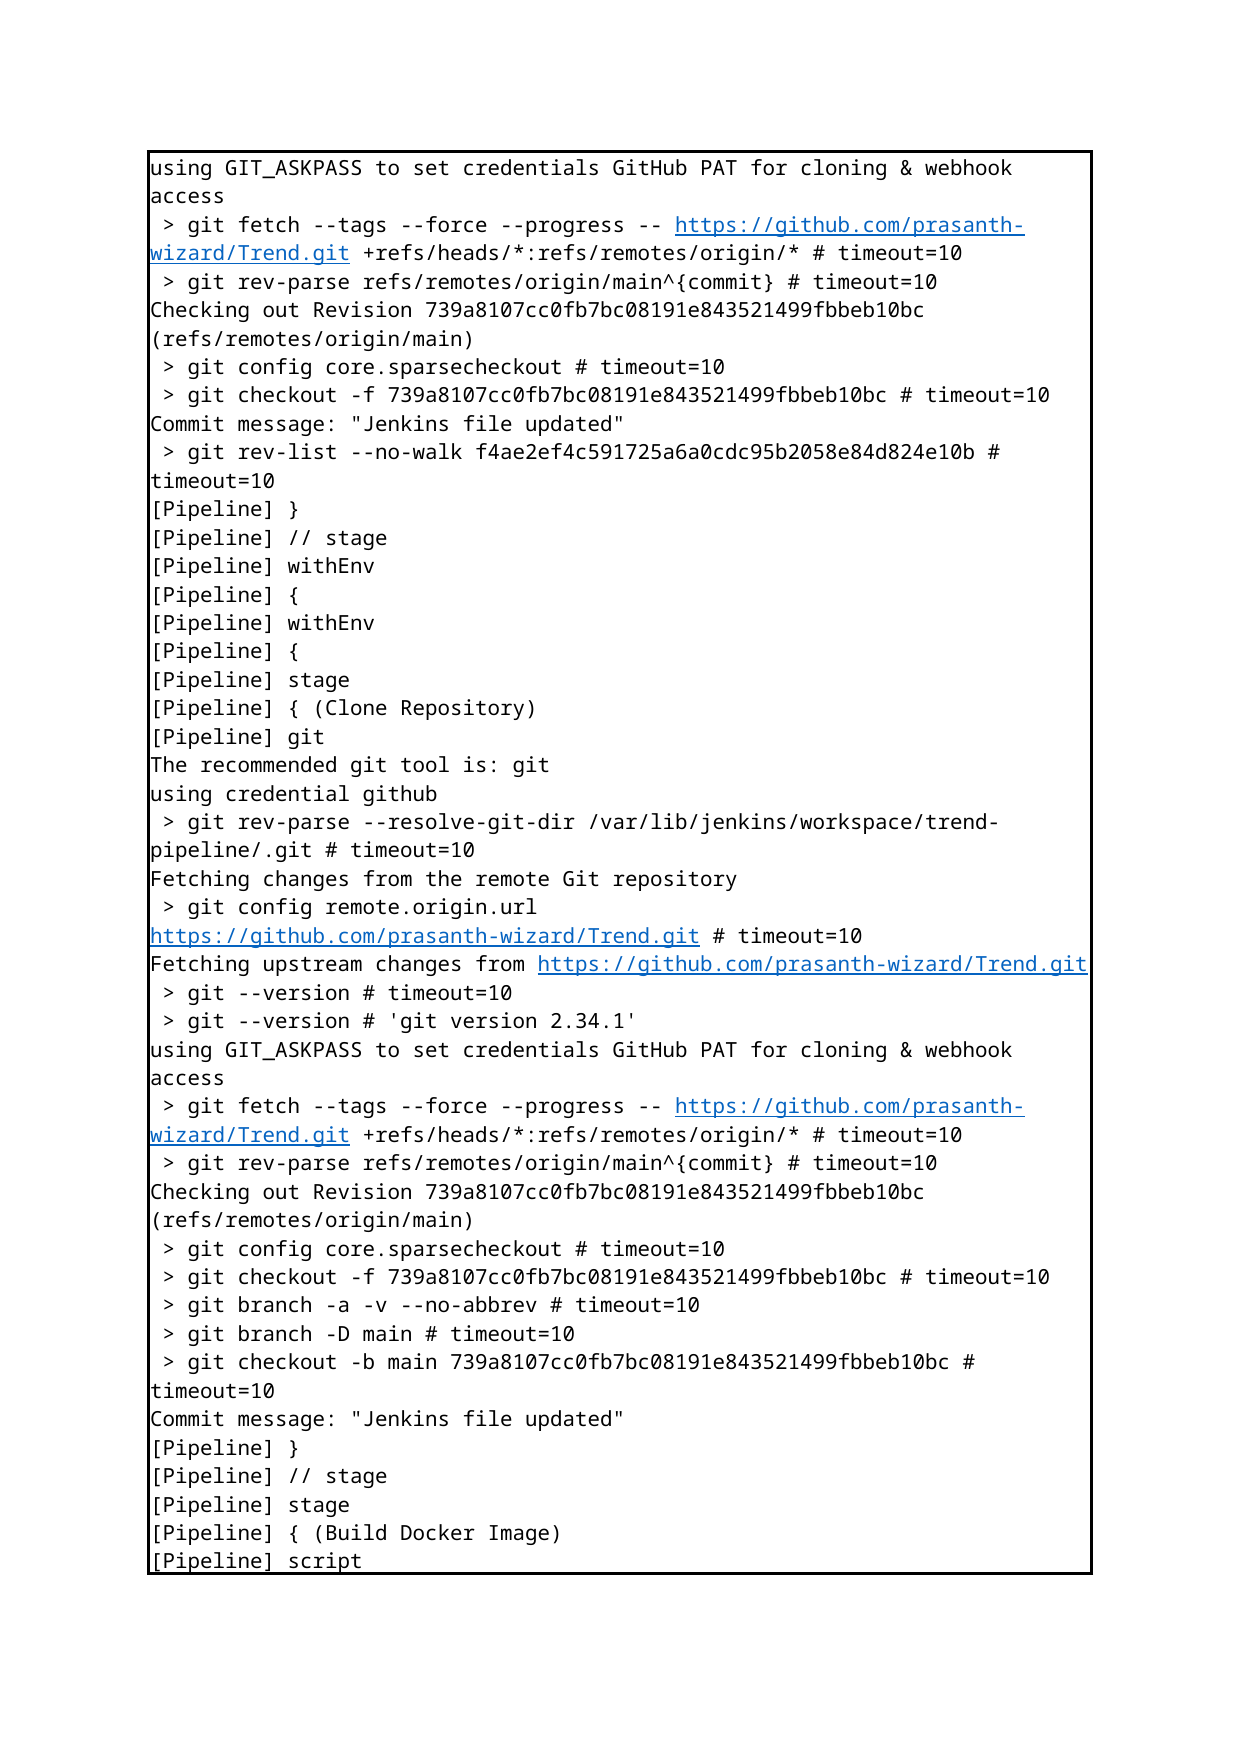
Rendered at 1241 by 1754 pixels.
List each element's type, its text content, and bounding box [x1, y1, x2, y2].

text [Pipeline] script [150, 1547, 1090, 1572]
text > git checkout -f 739a8107cc0fb7bc08191e843521499fbbeb10bc # timeout=10 [150, 381, 1090, 409]
text Fetching changes from the remote Git repository [150, 864, 1090, 892]
text [Pipeline] // stage [150, 523, 1090, 551]
text Commit message: "Jenkins file updated" [150, 1404, 1090, 1433]
text [Pipeline] stage [150, 1490, 1090, 1518]
text [Pipeline] { (Build Docker Image) [150, 1518, 1090, 1547]
text [Pipeline] { [150, 637, 1090, 665]
text > git branch -a -v --no-abbrev # timeout=10 [150, 1291, 1090, 1319]
text [Pipeline] withEnv [150, 551, 1090, 580]
text > git config remote.origin.url https://github.com/prasanth-wizard/Trend.git # timeout=10 [150, 892, 1090, 949]
text [Pipeline] stage [150, 665, 1090, 693]
text > git --version # timeout=10 [150, 978, 1090, 1006]
text > git checkout -f 739a8107cc0fb7bc08191e843521499fbbeb10bc # timeout=10 [150, 1262, 1090, 1291]
text Checking out Revision 739a8107cc0fb7bc08191e843521499fbbeb10bc (refs/remotes/origin/main) [150, 1177, 1090, 1234]
text using GIT_ASKPASS to set credentials GitHub PAT for cloning & webhook access [150, 1035, 1090, 1092]
text using credential github [150, 779, 1090, 807]
text > git rev-parse refs/remotes/origin/main^{commit} # timeout=10 [150, 267, 1090, 295]
text > git rev-list --no-walk f4ae2ef4c591725a6a0cdc95b2058e84d824e10b # timeout=10 [150, 437, 1090, 494]
text Checking out Revision 739a8107cc0fb7bc08191e843521499fbbeb10bc (refs/remotes/origin/main) [150, 295, 1090, 352]
text [Pipeline] withEnv [150, 608, 1090, 637]
text [Pipeline] // stage [150, 1461, 1090, 1490]
text > git config core.sparsecheckout # timeout=10 [150, 1234, 1090, 1262]
text Commit message: "Jenkins file updated" [150, 409, 1090, 437]
text The recommended git tool is: git [150, 750, 1090, 779]
text > git rev-parse refs/remotes/origin/main^{commit} # timeout=10 [150, 1148, 1090, 1177]
text using GIT_ASKPASS to set credentials GitHub PAT for cloning & webhook access [150, 153, 1090, 210]
text > git checkout -b main 739a8107cc0fb7bc08191e843521499fbbeb10bc # timeout=10 [150, 1347, 1090, 1404]
text > git fetch --tags --force --progress -- https://github.com/prasanth-wizard/Trend.git +refs/heads/*:refs/remotes/origin/* # timeout=10 [150, 1092, 1090, 1148]
text > git fetch --tags --force --progress -- https://github.com/prasanth-wizard/Trend.git +refs/heads/*:refs/remotes/origin/* # timeout=10 [150, 210, 1090, 267]
text [Pipeline] { (Clone Repository) [150, 693, 1090, 722]
text [Pipeline] } [150, 494, 1090, 523]
text > git branch -D main # timeout=10 [150, 1319, 1090, 1347]
text Fetching upstream changes from https://github.com/prasanth-wizard/Trend.git [150, 949, 1090, 978]
text > git rev-parse --resolve-git-dir /var/lib/jenkins/workspace/trend-pipeline/.git # timeout=10 [150, 807, 1090, 864]
text [Pipeline] } [150, 1433, 1090, 1461]
text [Pipeline] { [150, 580, 1090, 608]
text > git config core.sparsecheckout # timeout=10 [150, 352, 1090, 381]
text [Pipeline] git [150, 722, 1090, 750]
text > git --version # 'git version 2.34.1' [150, 1006, 1090, 1035]
